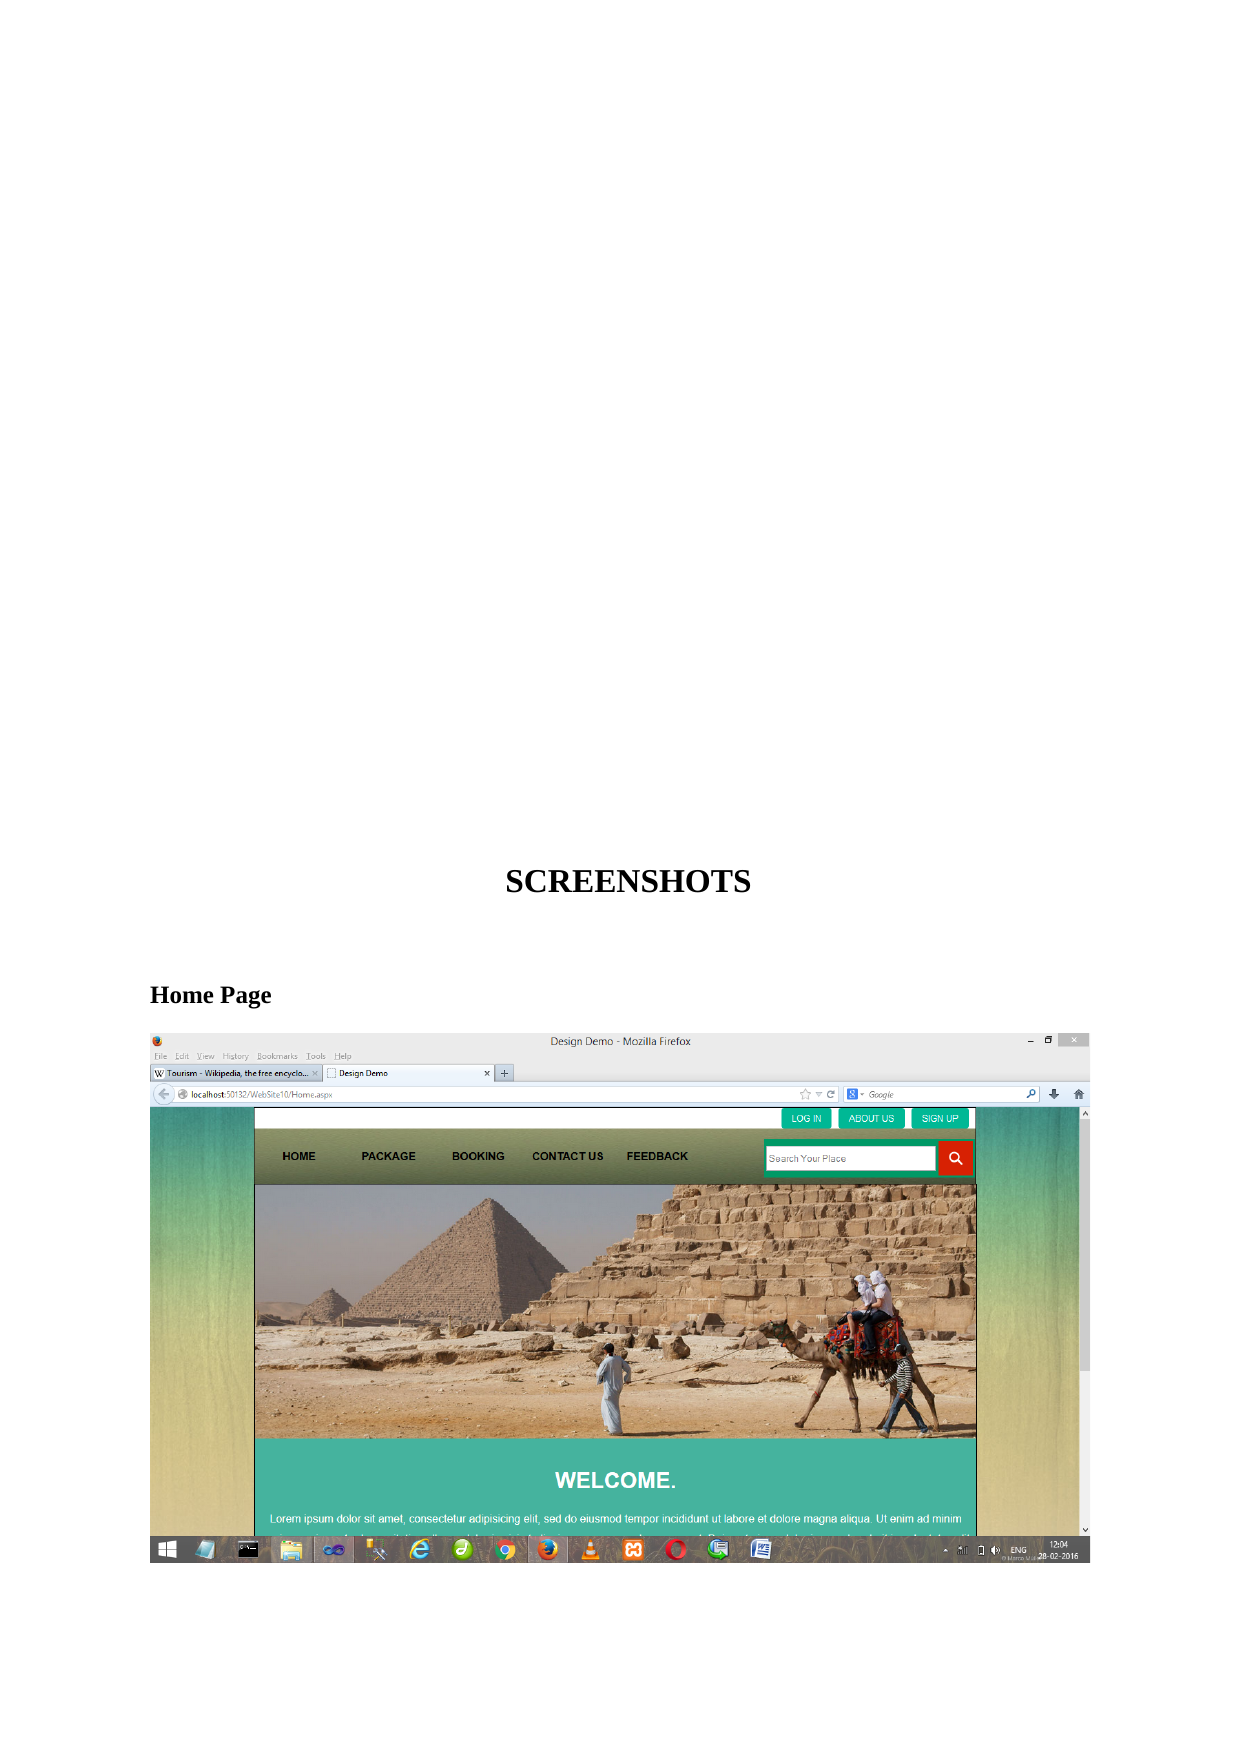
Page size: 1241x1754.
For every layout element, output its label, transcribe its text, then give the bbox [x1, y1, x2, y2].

picture [150, 1033, 1091, 1563]
text Home Page [150, 980, 1090, 1009]
text SCREENSHOTS [150, 861, 1090, 899]
